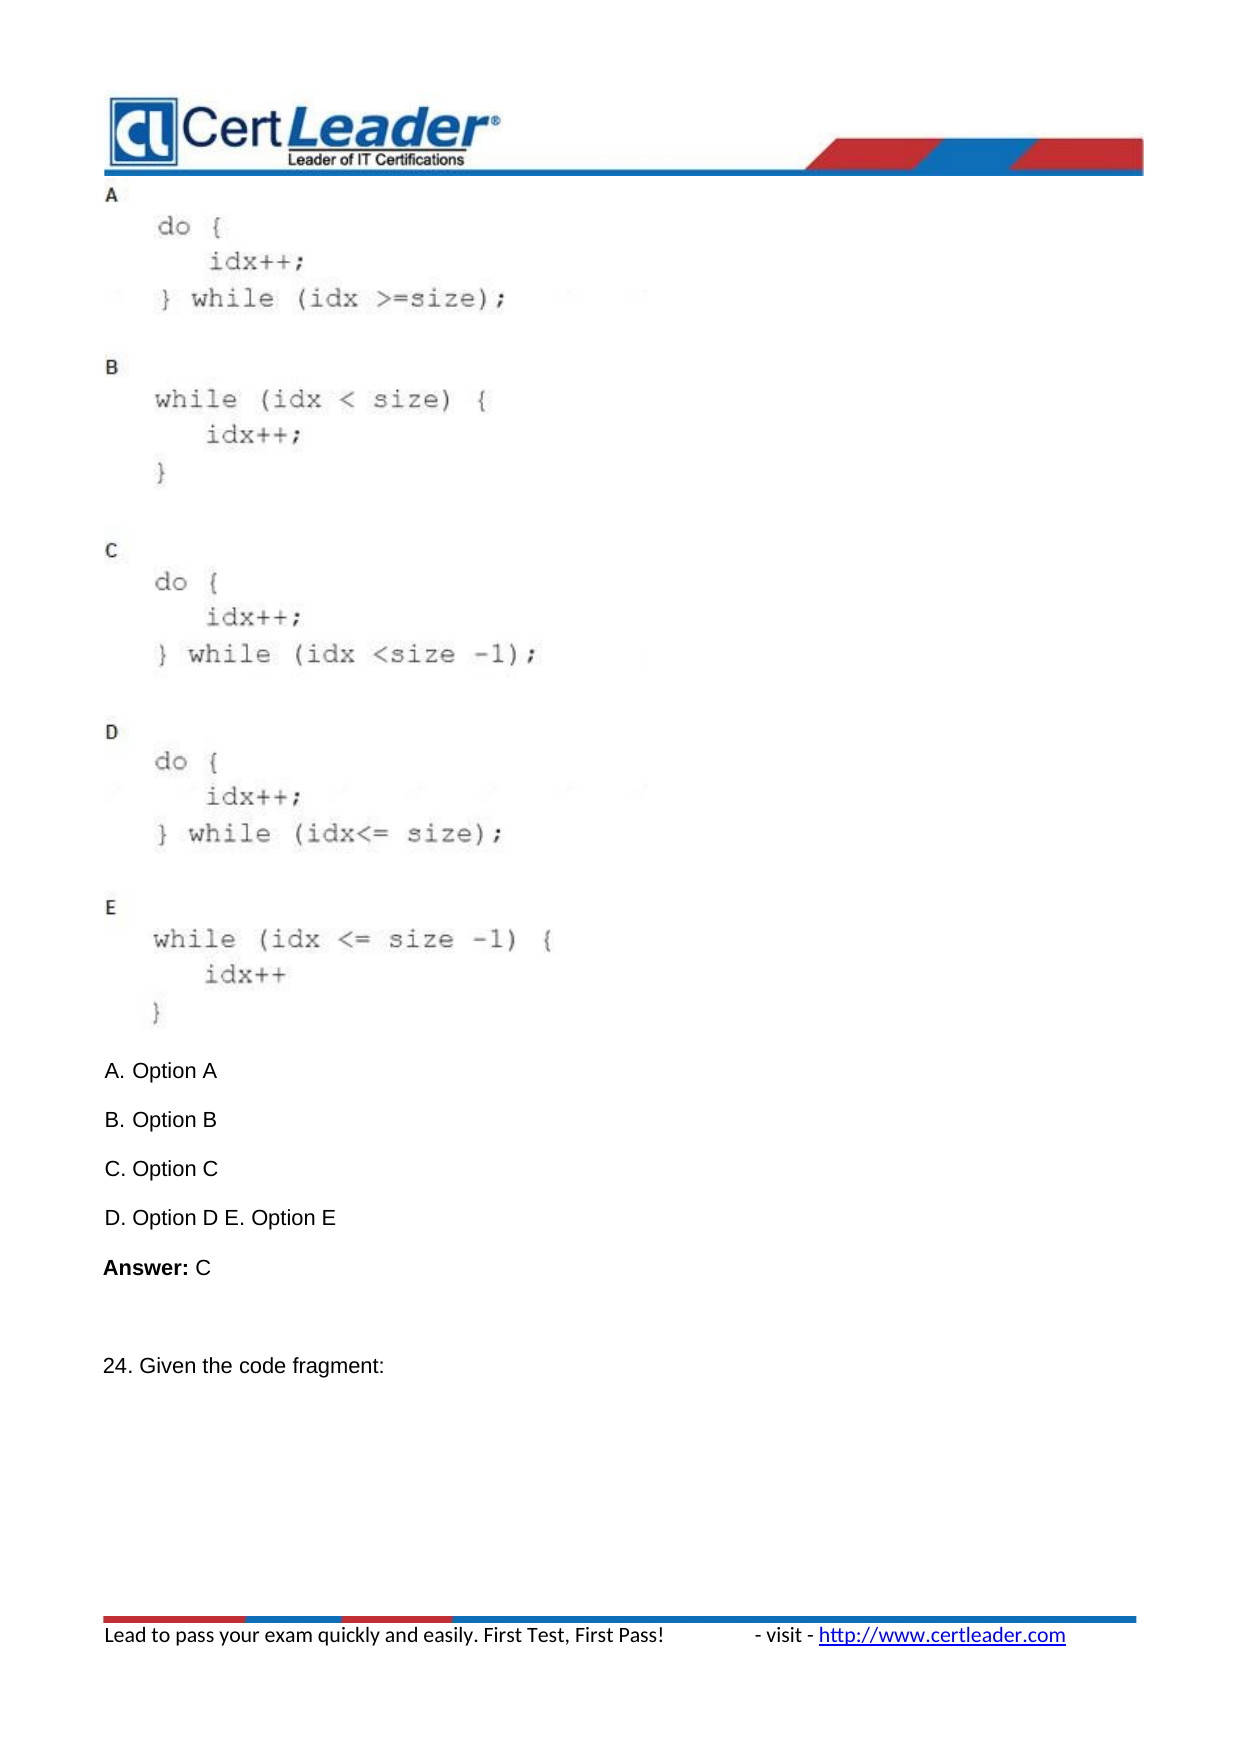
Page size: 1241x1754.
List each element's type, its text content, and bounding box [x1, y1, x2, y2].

picture [103, 1616, 1137, 1623]
text 24. Given the code fragment: [103, 1353, 1136, 1378]
list Option B [104, 1107, 1136, 1132]
list Option D E. Option E [104, 1205, 1136, 1230]
list Option A [104, 1058, 1136, 1083]
list Option C [104, 1156, 1136, 1181]
picture [104, 178, 648, 1032]
picture [104, 90, 1144, 176]
subtitle Answer: C [103, 1255, 1136, 1280]
